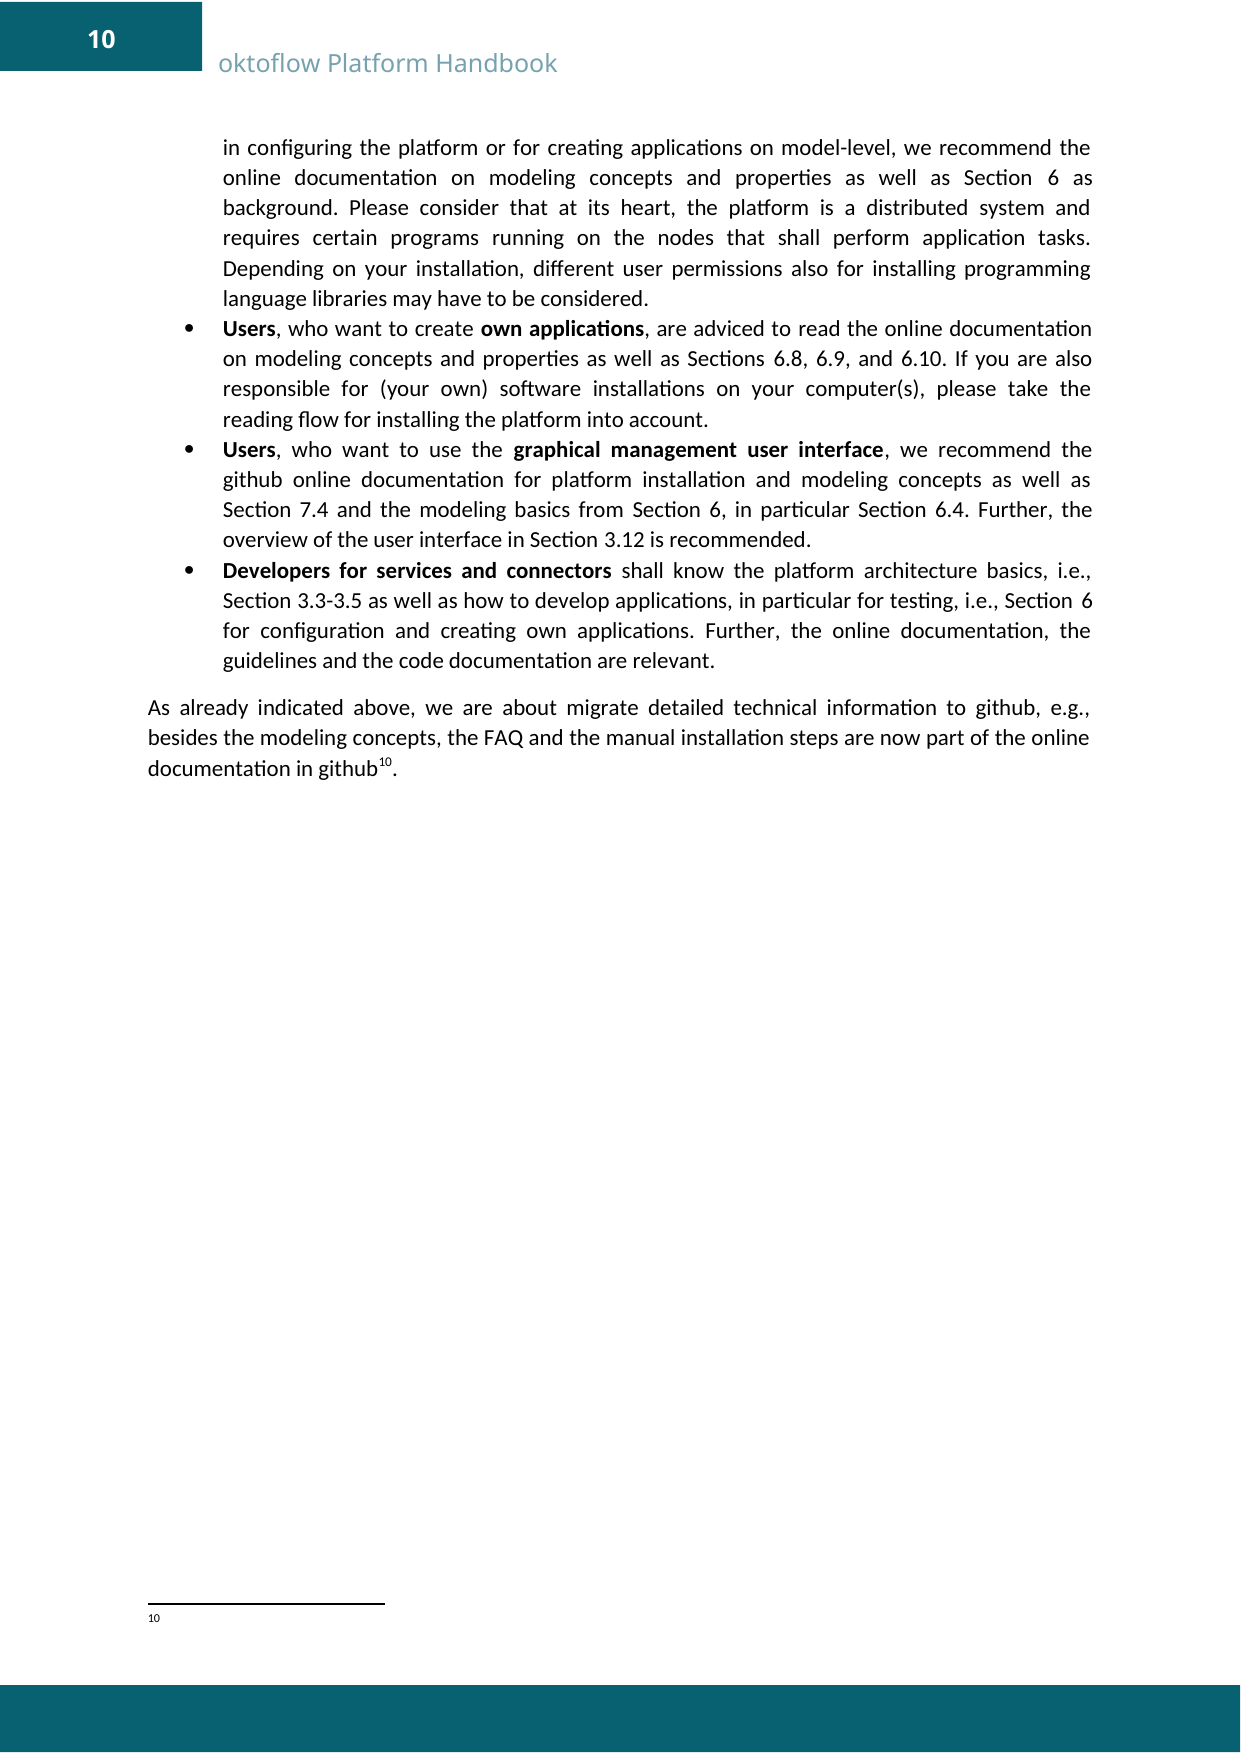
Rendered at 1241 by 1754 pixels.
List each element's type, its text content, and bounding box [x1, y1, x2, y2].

text As already indicated above, we are about migrate detailed technical information to github, e.g., besides the modeling concepts, the FAQ and the manual installation steps are now part of the online documentation in github. [148, 693, 1093, 782]
list Users, who want to create own applications, are adviced to read the online documentation on modeling concepts and properties as well as Sections 6.8, 6.9, and 6.10. If you are also responsible for (your own) software installations on your computer(s), please take the reading flow for installing the platform into account. [185, 314, 1093, 433]
list Users, who want to use the graphical management user interface, we recommend the github online documentation for platform installation and modeling concepts as well as Section 7.4 and the modeling basics from Section 6, in particular Section 6.4. Further, the overview of the user interface in Section 3.12 is recommended. [185, 435, 1093, 554]
list Developers for services and connectors shall know the platform architecture basics, i.e., Section 3.3-3.5 as well as how to develop applications, in particular for testing, i.e., Section 6 for configuration and creating own applications. Further, the online documentation, the guidelines and the code documentation are relevant. [185, 556, 1093, 674]
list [185, 133, 1093, 312]
